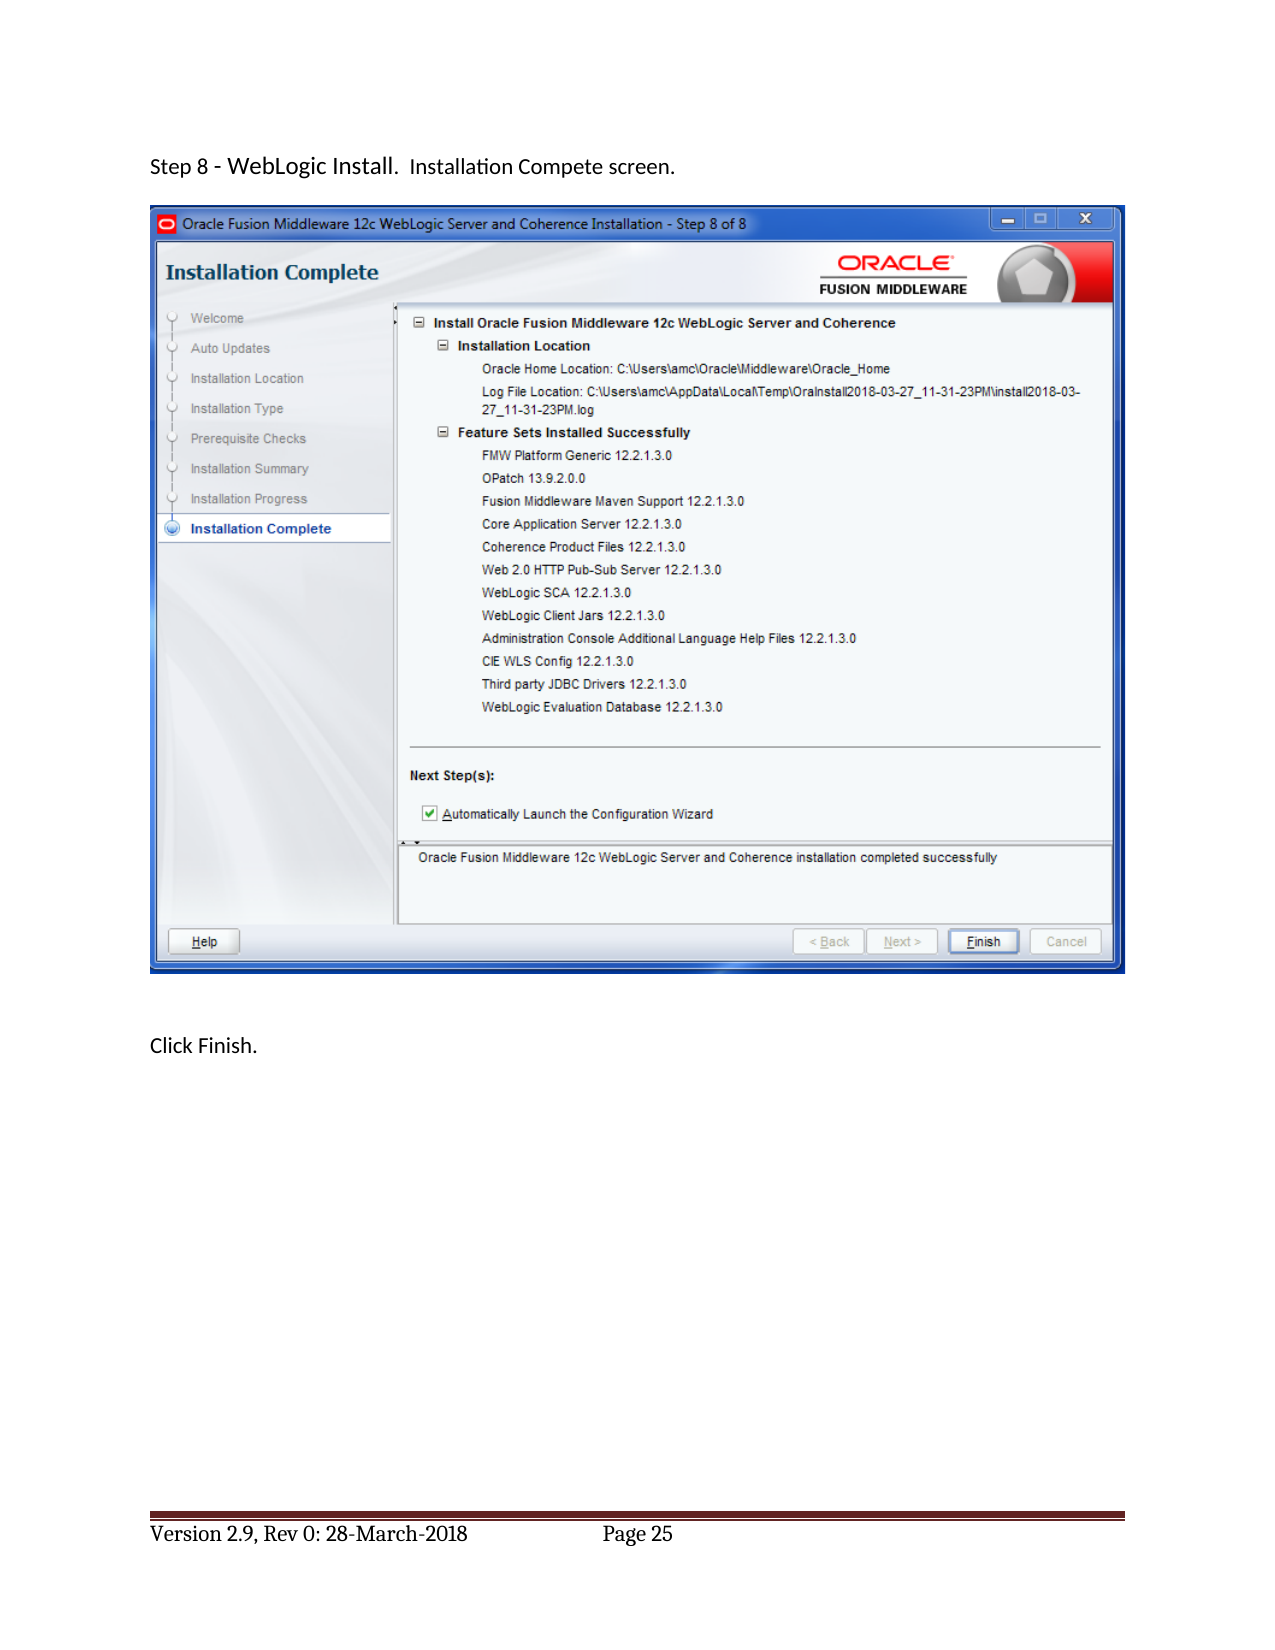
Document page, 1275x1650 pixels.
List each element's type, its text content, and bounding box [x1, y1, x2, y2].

text Click Finish. [150, 1031, 1125, 1059]
text Step 8 - WebLogic Install. Installation Compete screen. [150, 150, 1125, 181]
picture [150, 205, 1125, 974]
